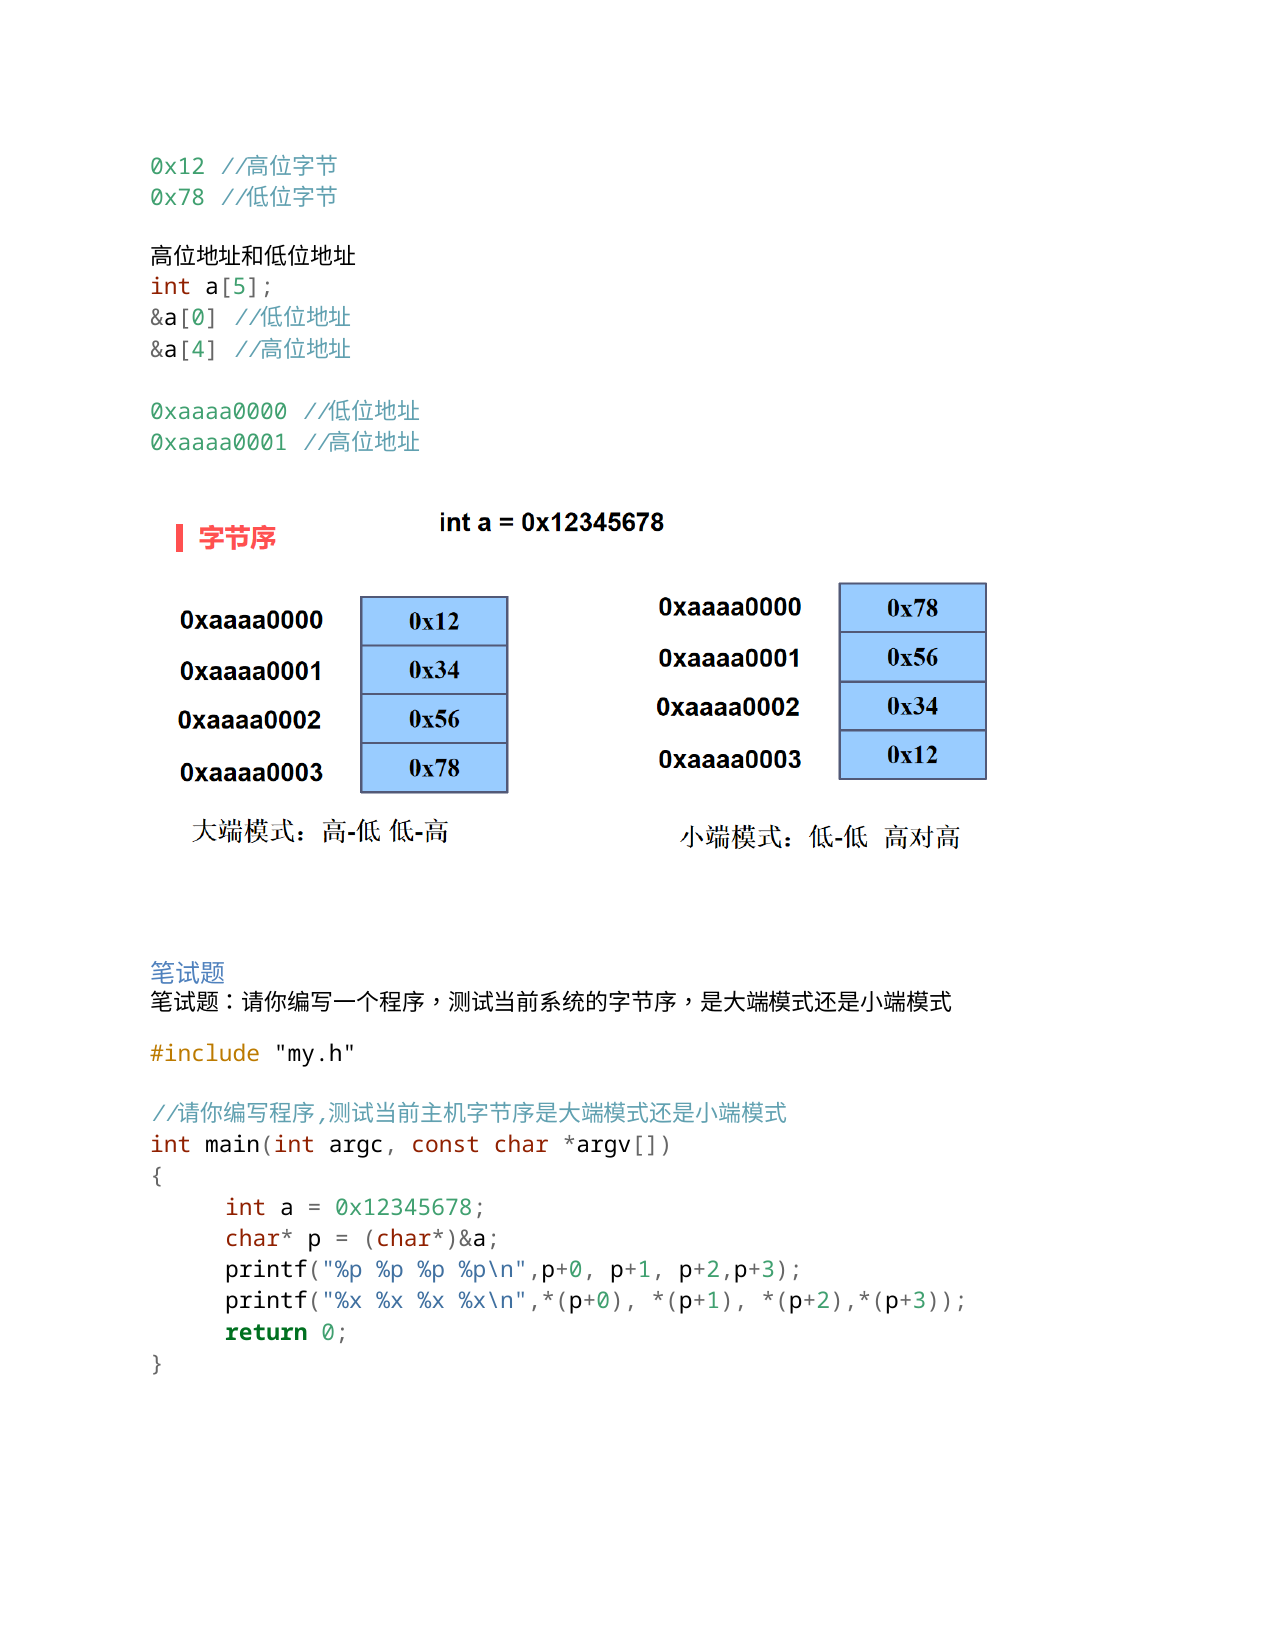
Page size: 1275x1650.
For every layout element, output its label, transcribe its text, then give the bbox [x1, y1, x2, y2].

text 笔试题：请你编写一个程序，测试当前系统的字节序，是大端模式还是小端模式 [150, 990, 1125, 1016]
text #include "my.h" //请你编写程序,测试当前主机字节序是大端模式还是小端模式 int main(int argc, const char *argv[]) { int a = 0x12345678; char* p = (char*)&a; printf("%p %p %p %p\n",p+0, p+1, p+2,p+3); printf("%x %x %x %x\n",*(p+0), *(p+1), *(p+2),*(p+3)); return 0; } [150, 1037, 1125, 1378]
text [150, 150, 1125, 458]
picture [150, 478, 1025, 886]
subtitle 笔试题 [150, 956, 1125, 990]
